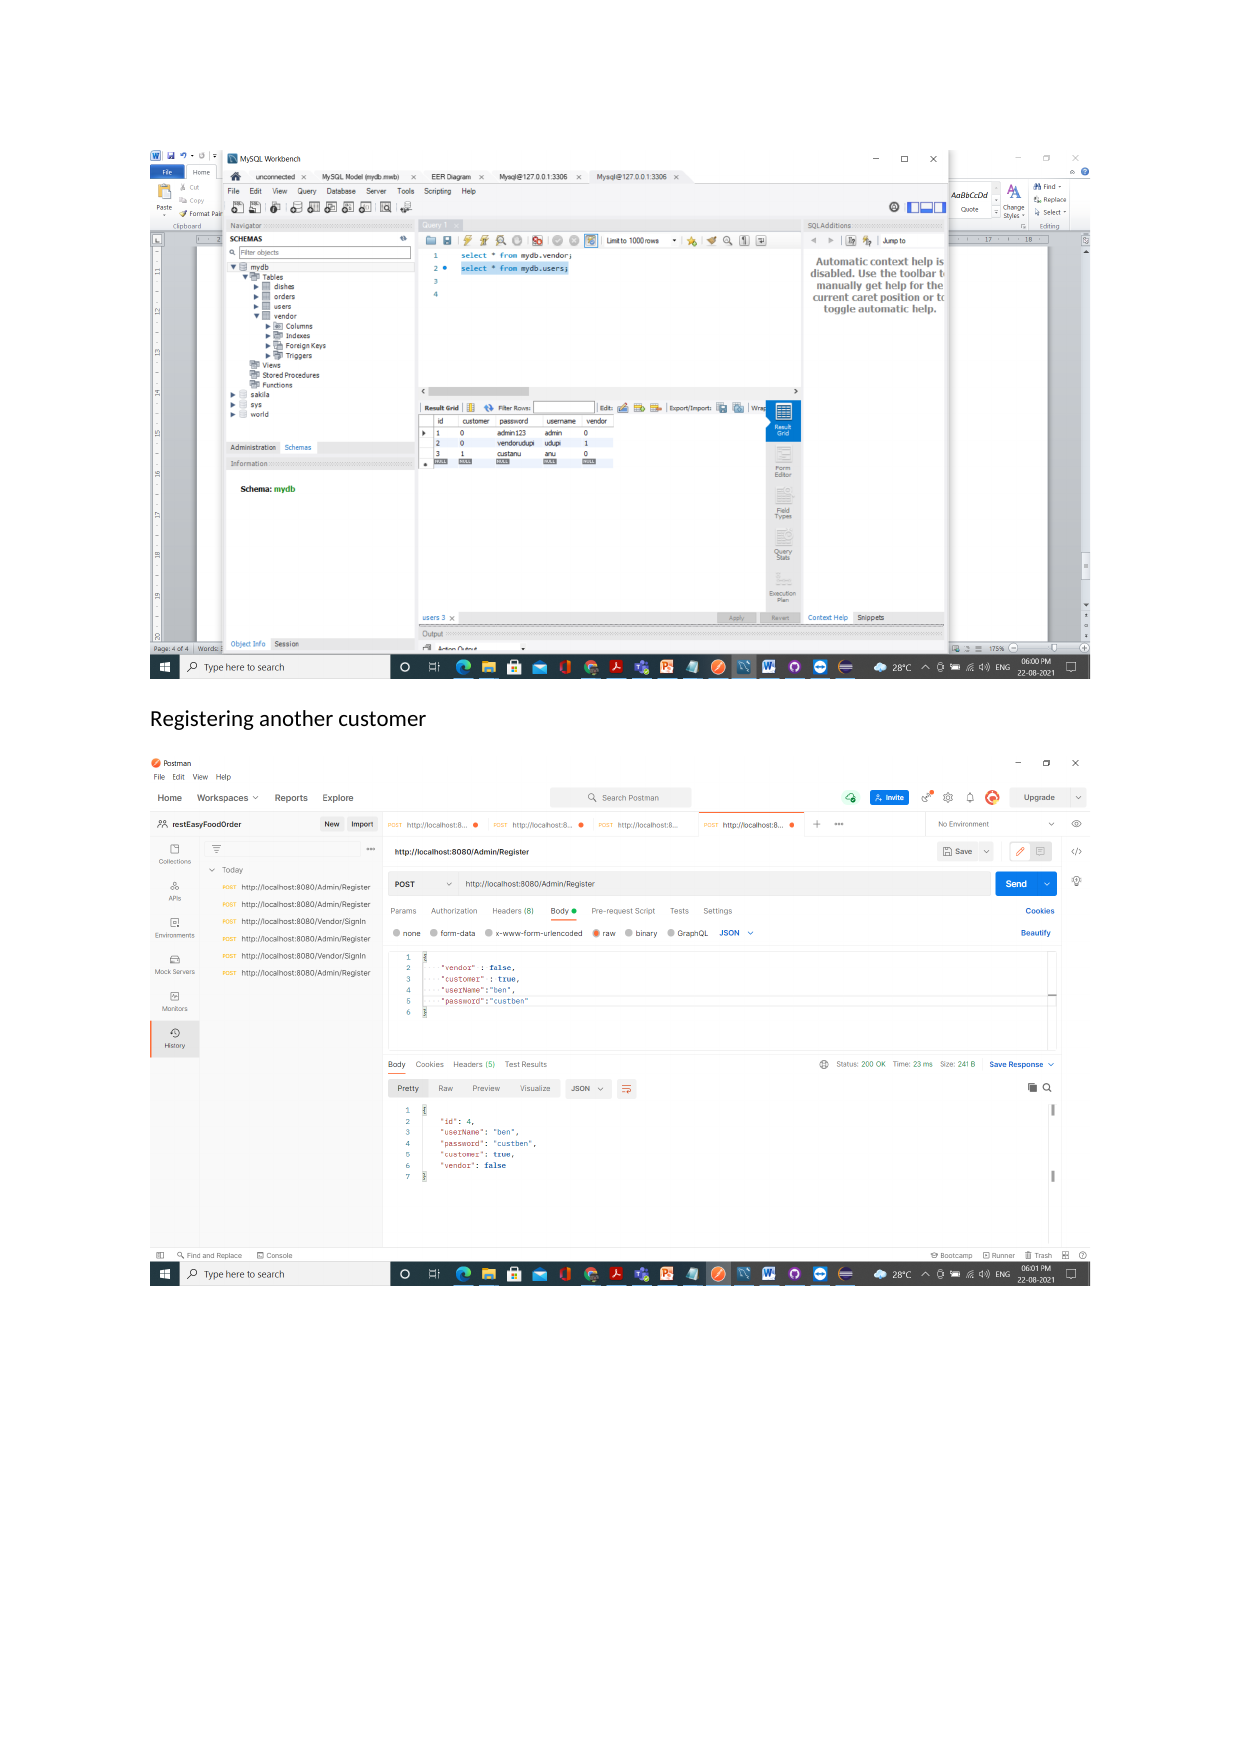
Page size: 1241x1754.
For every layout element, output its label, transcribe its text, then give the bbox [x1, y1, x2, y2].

text Registering another customer [150, 704, 1090, 732]
picture [150, 756, 1091, 1286]
picture [150, 150, 1091, 679]
